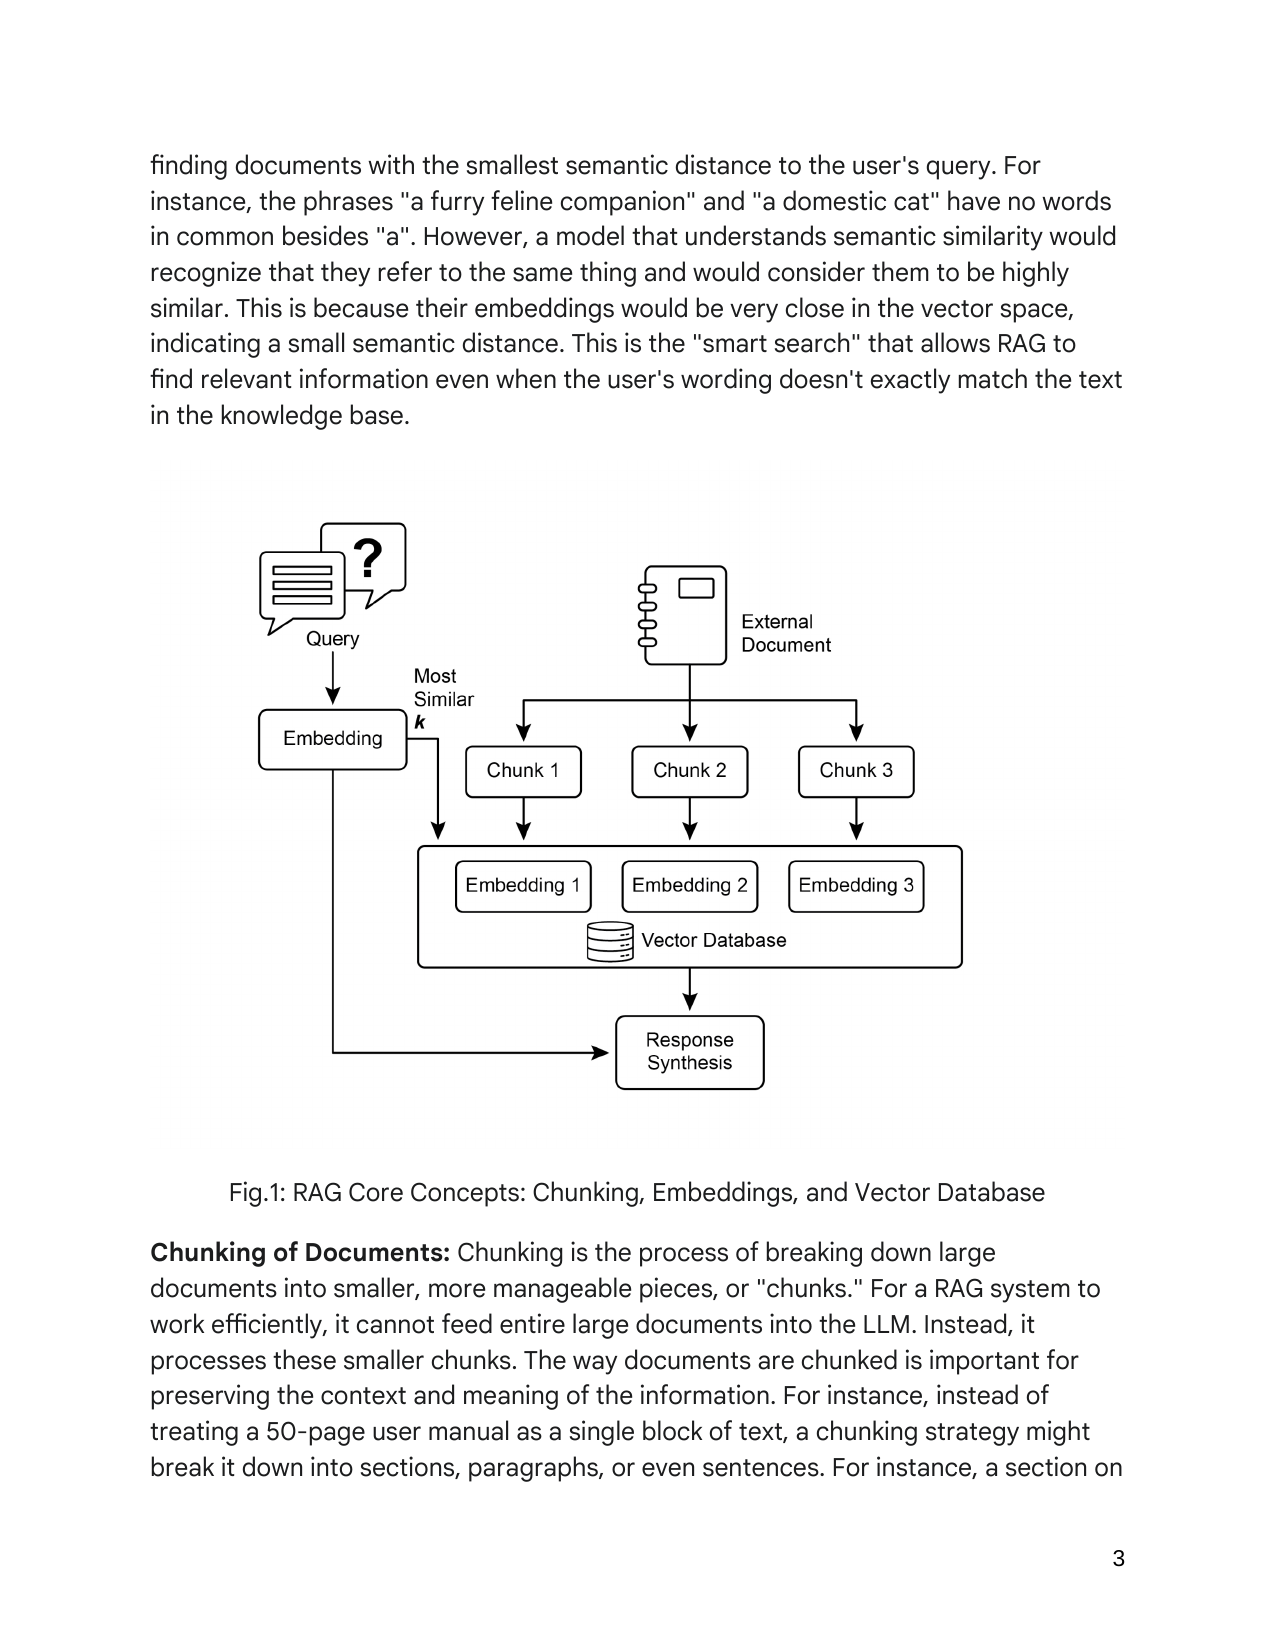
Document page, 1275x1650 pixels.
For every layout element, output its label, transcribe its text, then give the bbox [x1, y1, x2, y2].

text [150, 150, 1125, 431]
text Fig.1: RAG Core Concepts: Chunking, Embeddings, and Vector Database [150, 1177, 1125, 1208]
picture [150, 460, 1125, 1149]
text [150, 1238, 1125, 1483]
